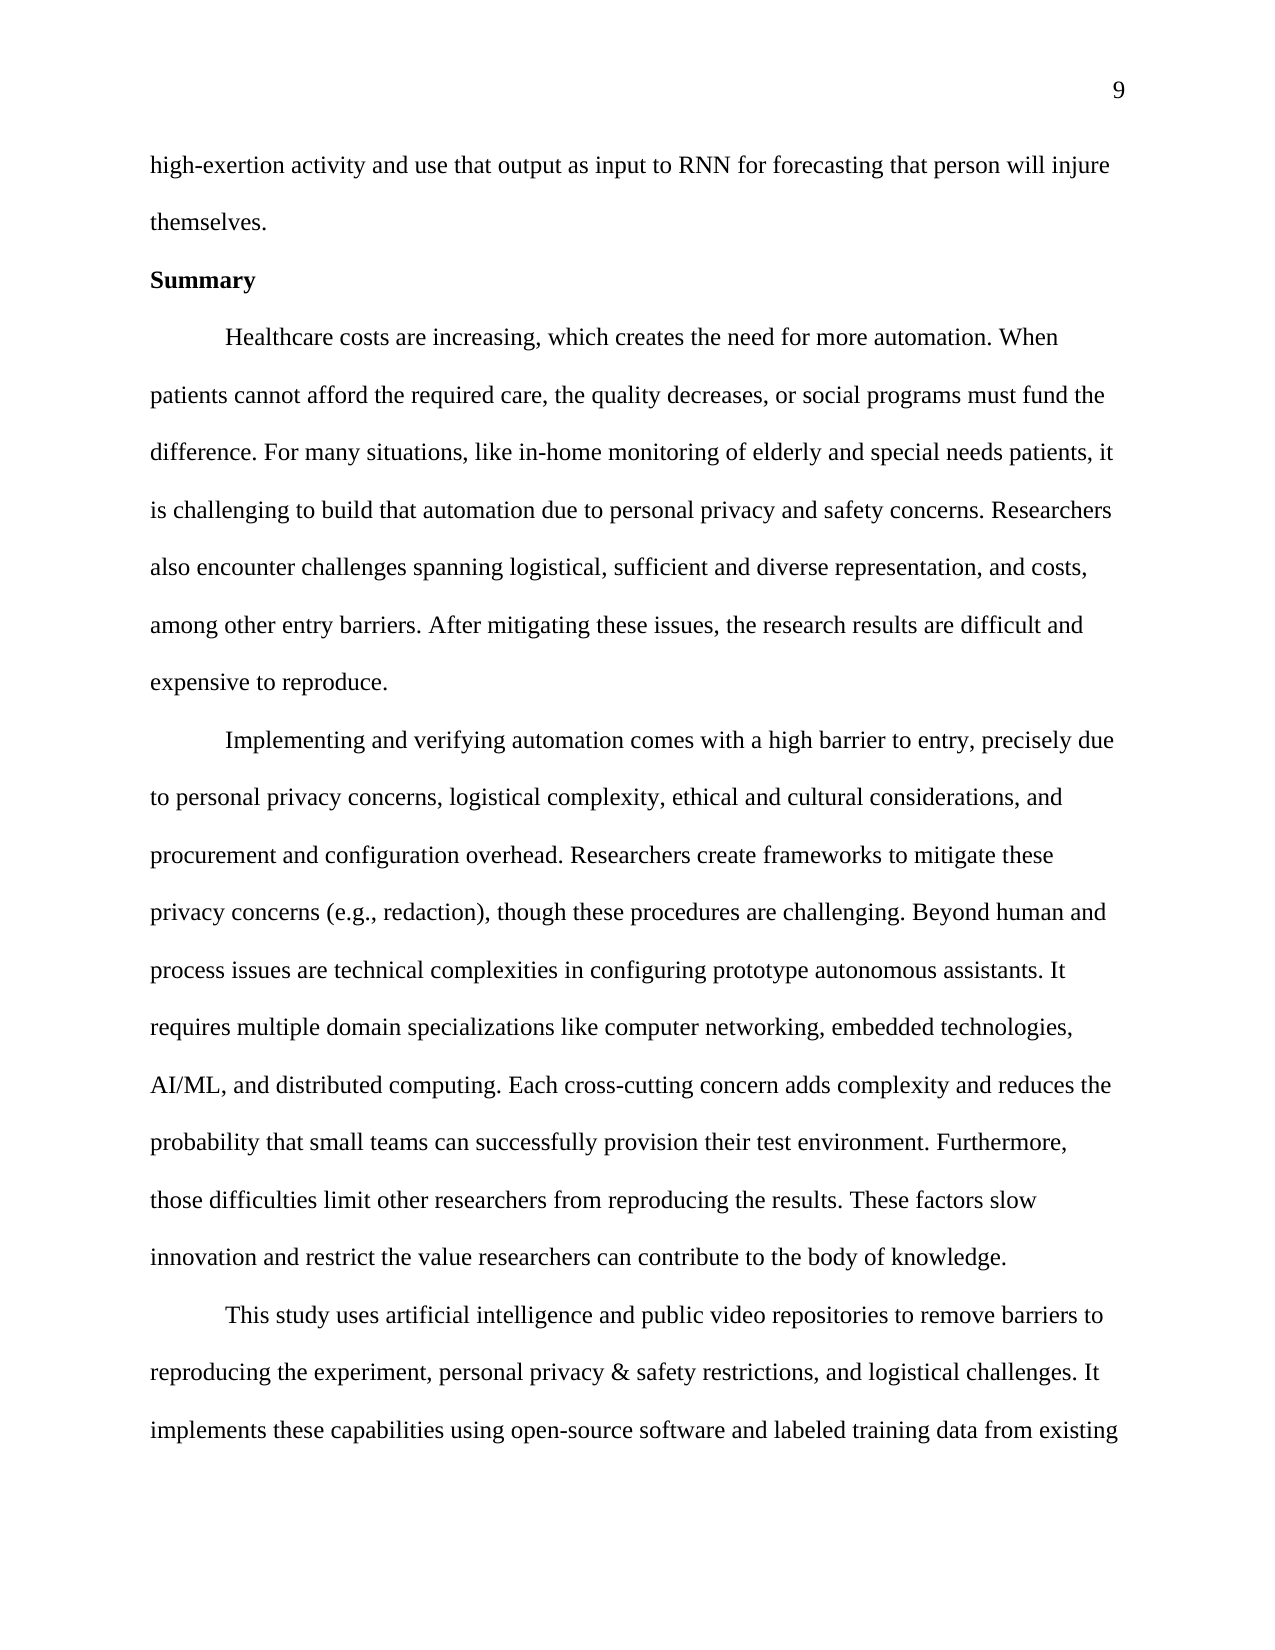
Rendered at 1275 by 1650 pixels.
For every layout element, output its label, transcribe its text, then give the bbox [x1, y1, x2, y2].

text Healthcare costs are increasing, which creates the need for more automation. When patients cannot afford the required care, the quality decreases, or social programs must fund the difference. For many situations, like in-home monitoring of elderly and special needs patients, it is challenging to build that automation due to personal privacy and safety concerns. Researchers also encounter challenges spanning logistical, sufficient and diverse representation, and costs, among other entry barriers. After mitigating these issues, the research results are difficult and expensive to reproduce. [150, 322, 1125, 696]
text Implementing and verifying automation comes with a high barrier to entry, precisely due to personal privacy concerns, logistical complexity, ethical and cultural considerations, and procurement and configuration overhead. Researchers create frameworks to mitigate these privacy concerns (e.g., redaction), though these procedures are challenging. Beyond human and process issues are technical complexities in configuring prototype autonomous assistants. It requires multiple domain specializations like computer networking, embedded technologies, AI/ML, and distributed computing. Each cross-cutting concern adds complexity and reduces the probability that small teams can successfully provision their test environment. Furthermore, those difficulties limit other researchers from reproducing the results. These factors slow innovation and restrict the value researchers can contribute to the body of knowledge. [150, 725, 1125, 1271]
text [150, 1300, 1125, 1444]
subtitle Summary [150, 265, 1125, 294]
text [150, 150, 1125, 236]
